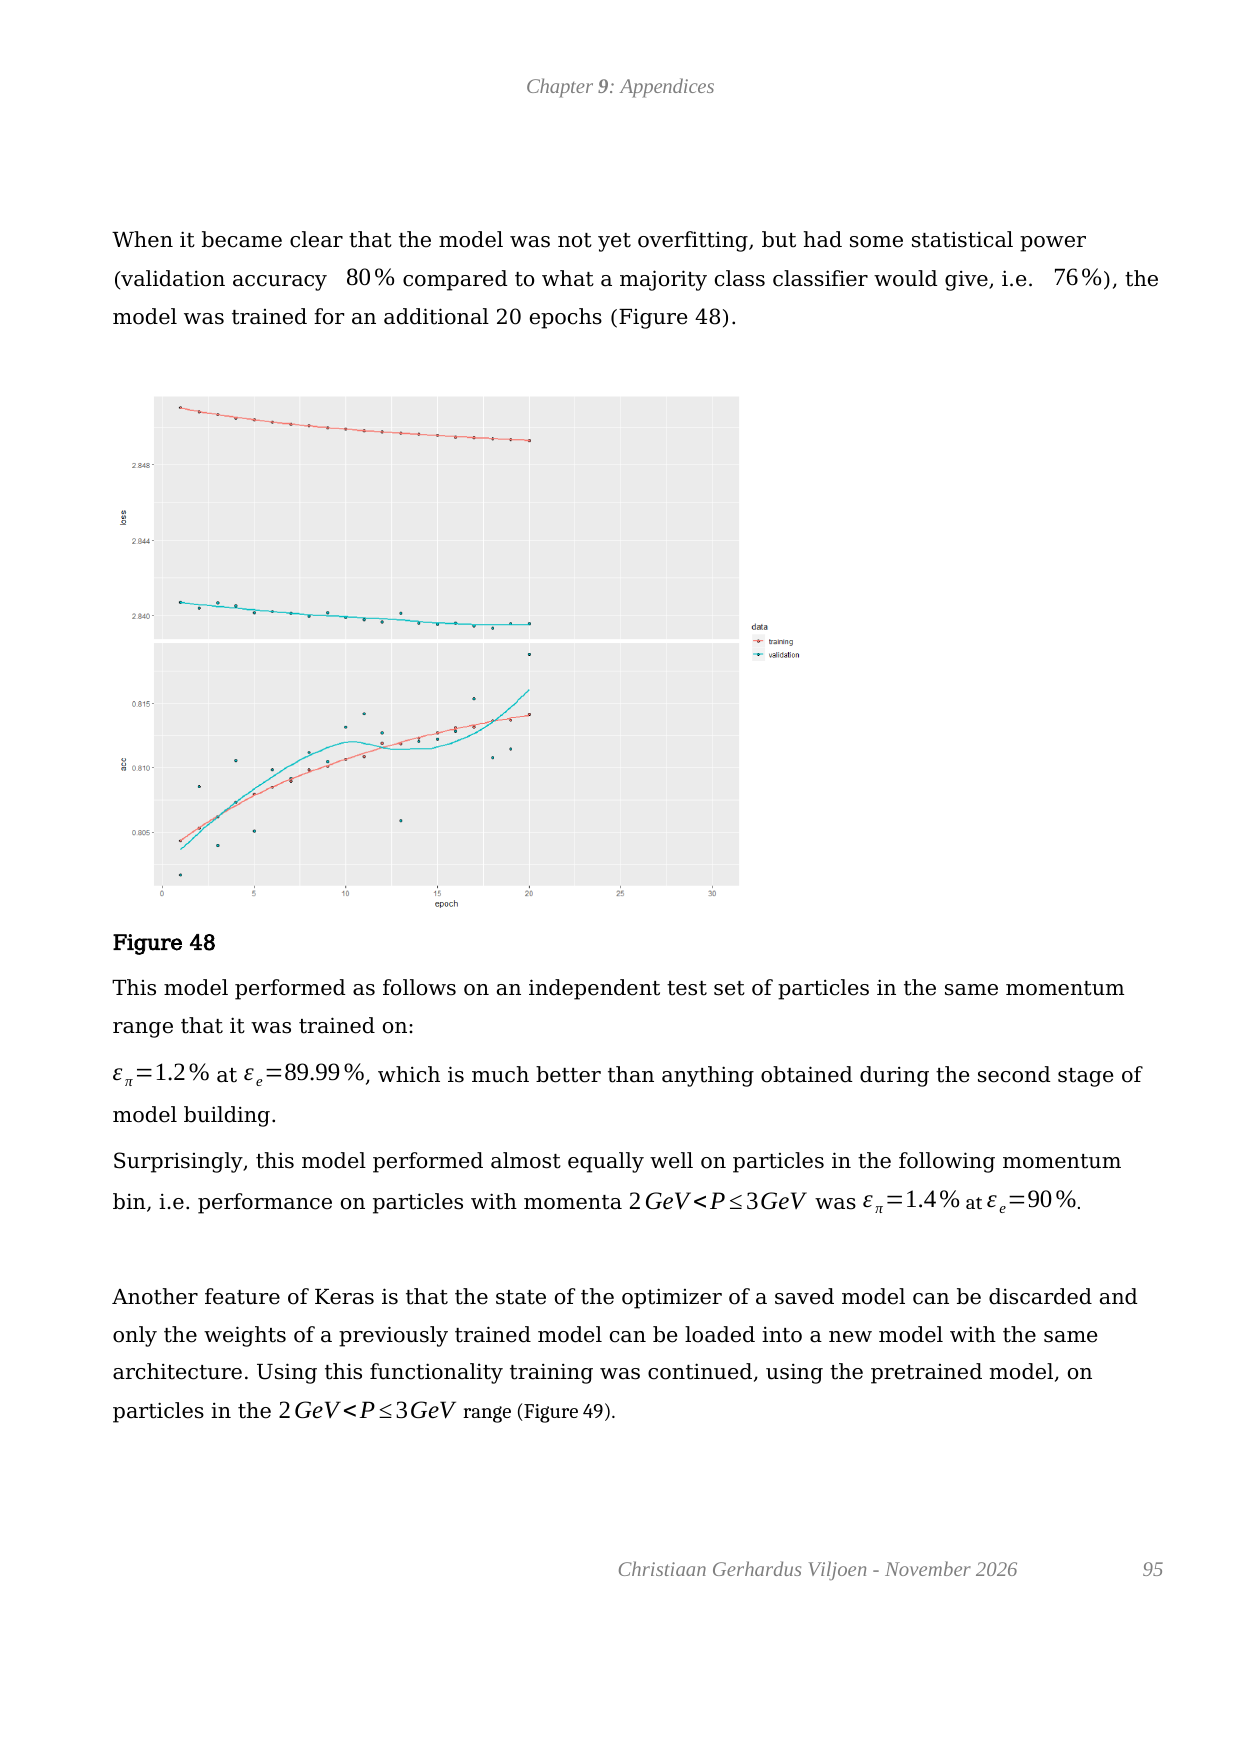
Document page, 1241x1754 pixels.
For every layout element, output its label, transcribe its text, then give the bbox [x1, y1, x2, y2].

picture [112, 395, 806, 909]
text This model performed as follows on an independent test set of particles in the same momentum range that it was trained on: [112, 975, 1165, 1037]
text Surprisingly, this model performed almost equally well on particles in the following momentum bin, i.e. performance on particles with momenta was at . [112, 1148, 1165, 1217]
text at , which is much better than anything obtained during the second stage of model building. [112, 1058, 1165, 1127]
